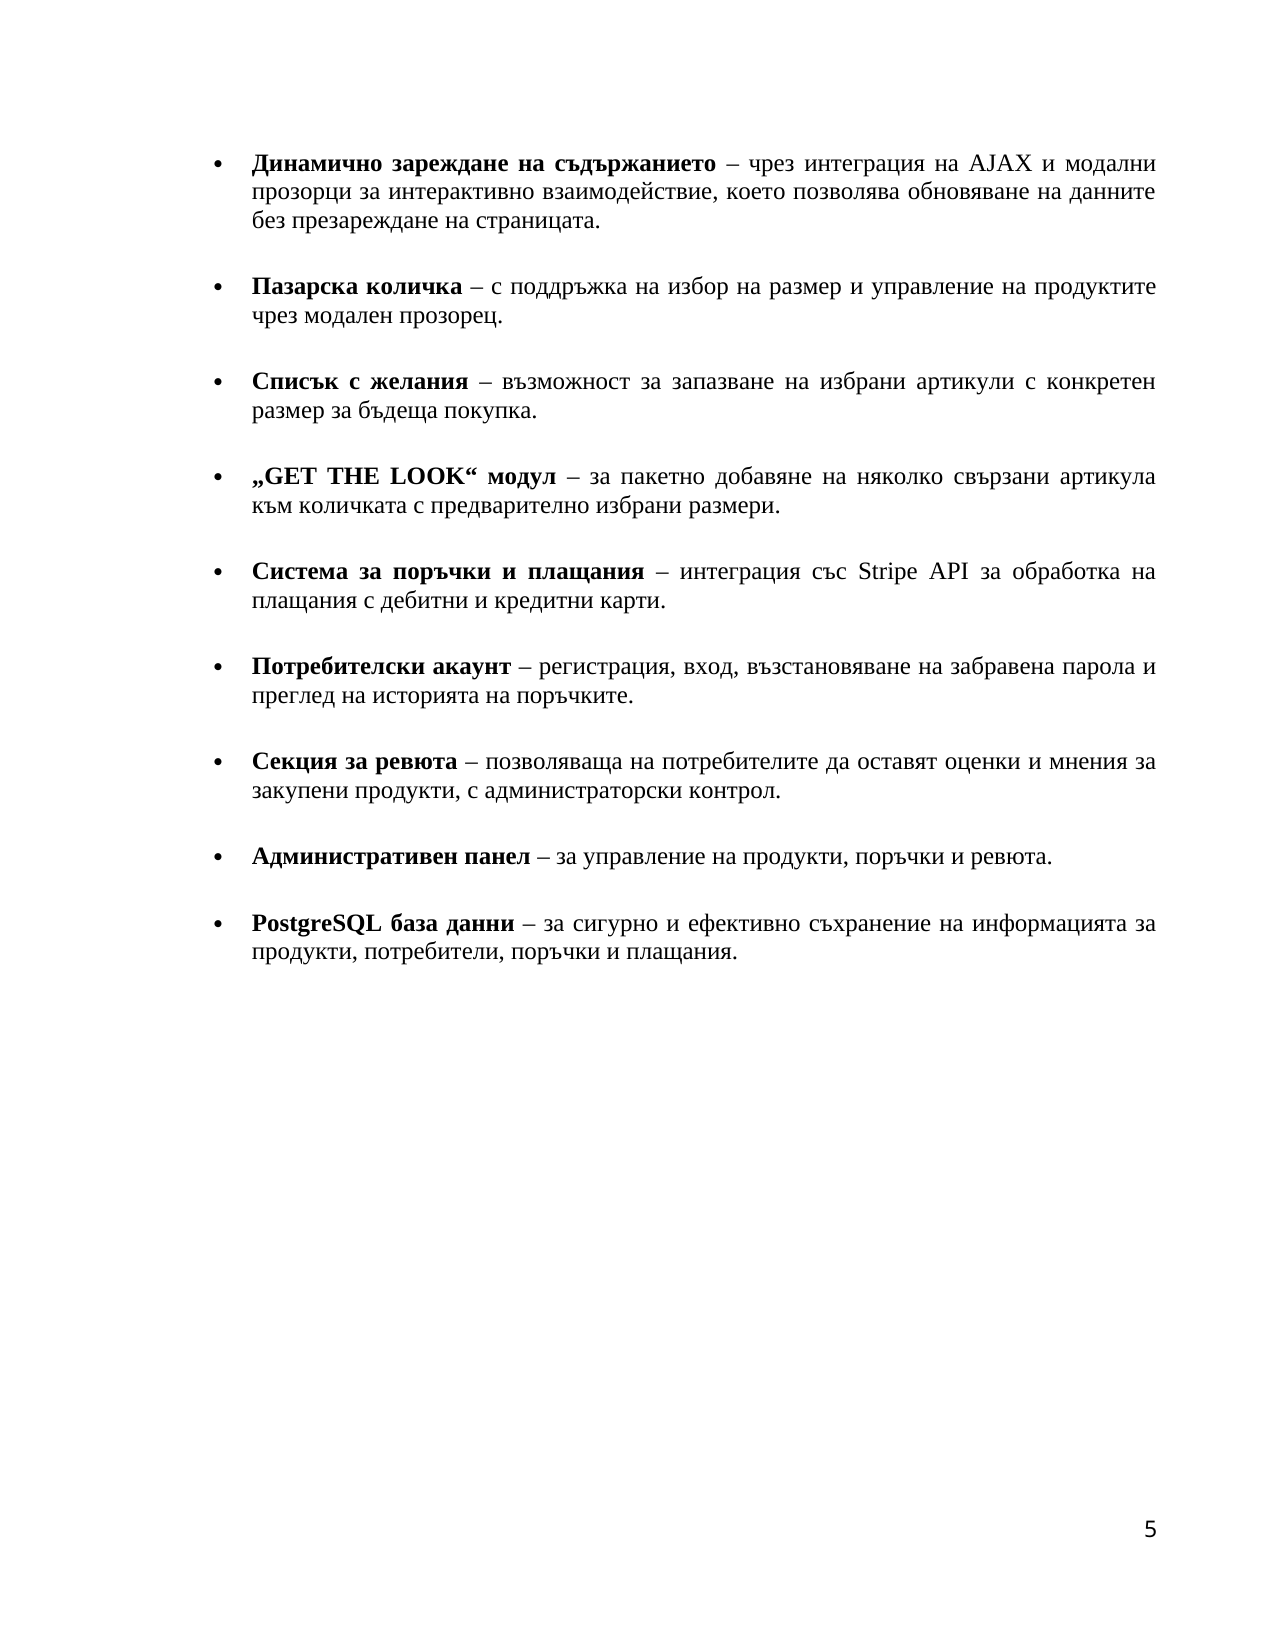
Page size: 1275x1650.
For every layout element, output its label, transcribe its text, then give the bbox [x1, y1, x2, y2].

list „GET THE LOOK“ модул – за пакетно добавяне на няколко свързани артикула към количката с предварително избрани размери. [214, 461, 1157, 519]
list Система за поръчки и плащания – интеграция със Stripe API за обработка на плащания с дебитни и кредитни карти. [214, 556, 1157, 614]
list Секция за ревюта – позволяваща на потребителите да оставят оценки и мнения за закупени продукти, с администраторски контрол. [214, 746, 1157, 804]
list Динамично зареждане на съдържанието – чрез интеграция на AJAX и модални прозорци за интерактивно взаимодействие, което позволява обновяване на данните без презареждане на страницата. [214, 148, 1157, 234]
list PostgreSQL база данни – за сигурно и ефективно съхранение на информацията за продукти, потребители, поръчки и плащания. [214, 908, 1157, 965]
list Пазарска количка – с поддръжка на избор на размер и управление на продуктите чрез модален прозорец. [214, 271, 1157, 329]
list Списък с желания – възможност за запазване на избрани артикули с конкретен размер за бъдеща покупка. [214, 366, 1157, 424]
list Административен панел – за управление на продукти, поръчки и ревюта. [214, 841, 1157, 870]
list Потребителски акаунт – регистрация, вход, възстановяване на забравена парола и преглед на историята на поръчките. [214, 651, 1157, 709]
